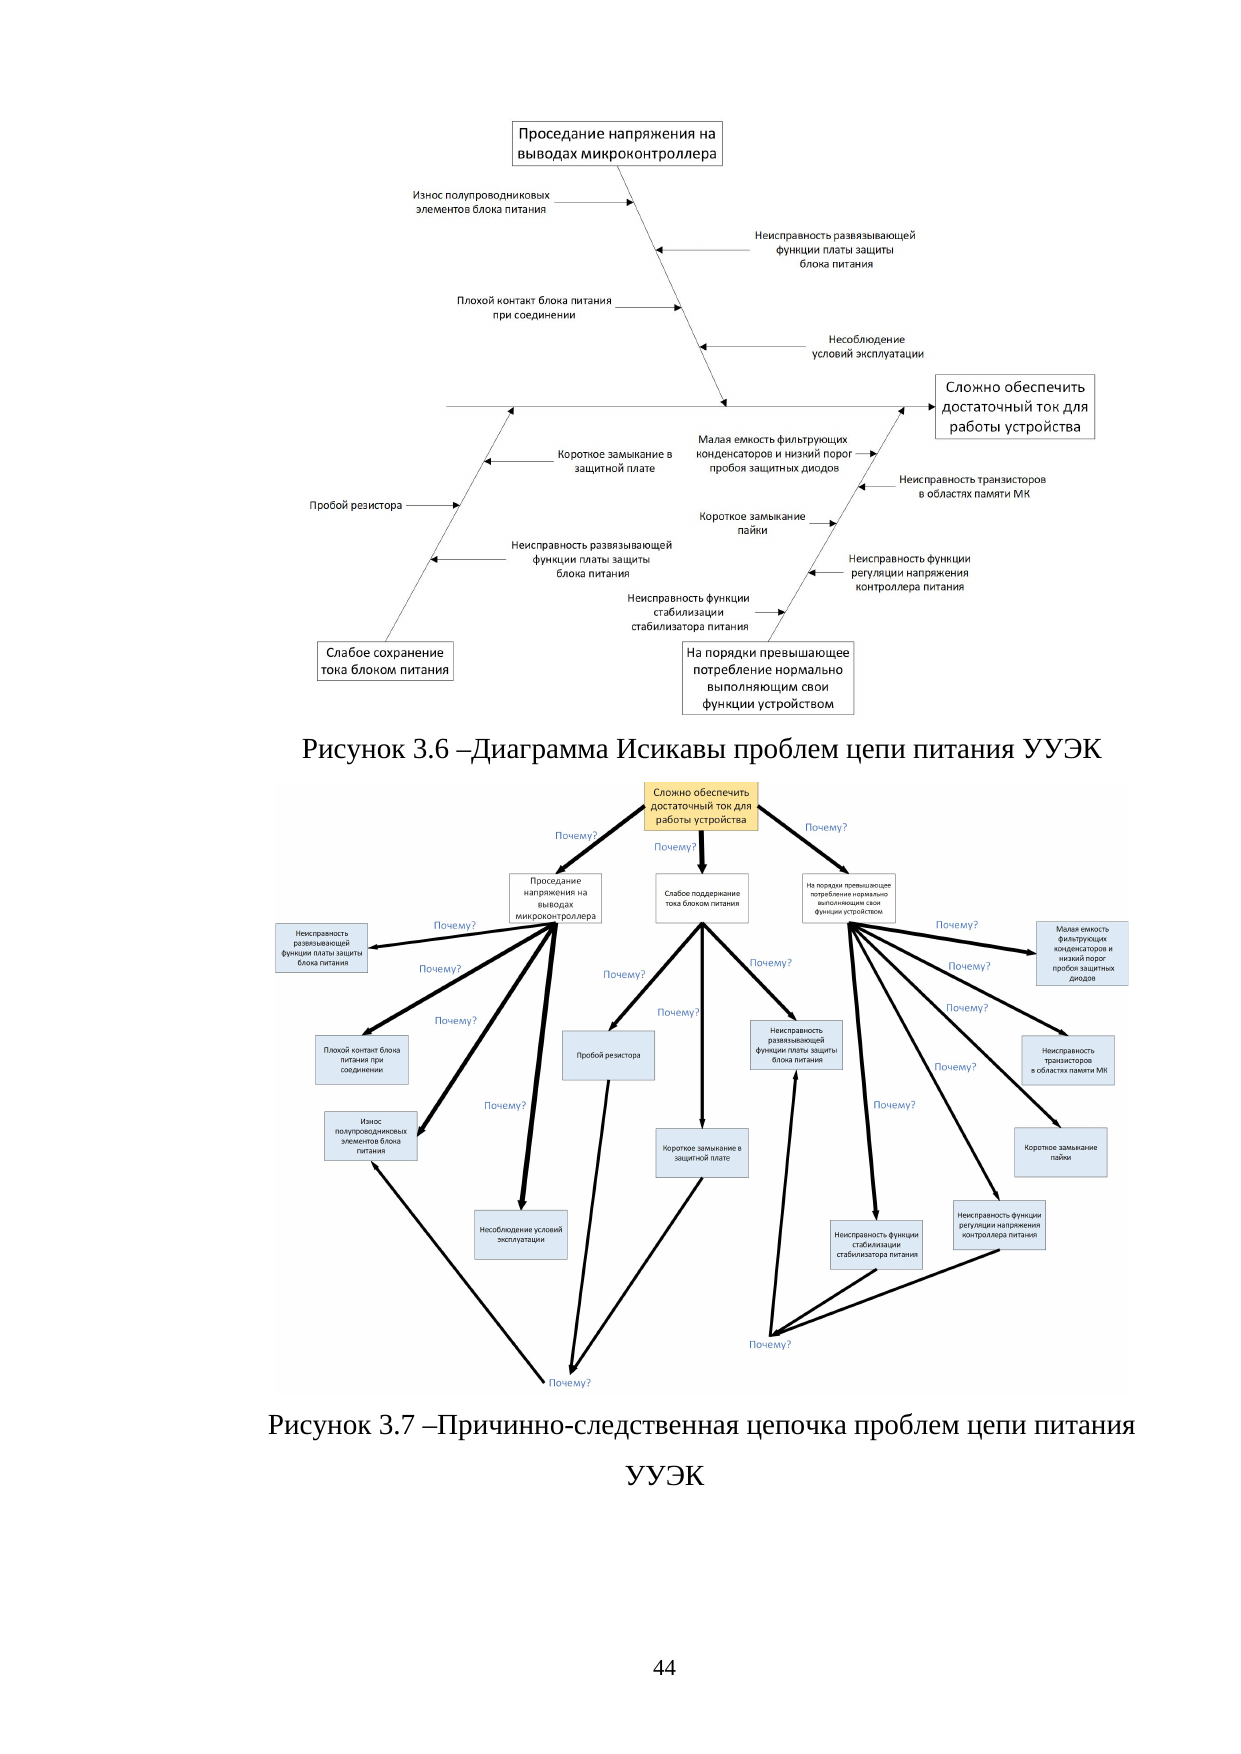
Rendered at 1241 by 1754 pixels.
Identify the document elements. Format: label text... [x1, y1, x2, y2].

text Рисунок 3.7 –Причинно-следственная цепочка проблем цепи питания УУЭК [177, 1407, 1152, 1491]
text Рисунок 3.6 –Диаграмма Исикавы проблем цепи питания УУЭК [177, 732, 1152, 765]
picture [275, 782, 1129, 1395]
picture [303, 118, 1101, 719]
